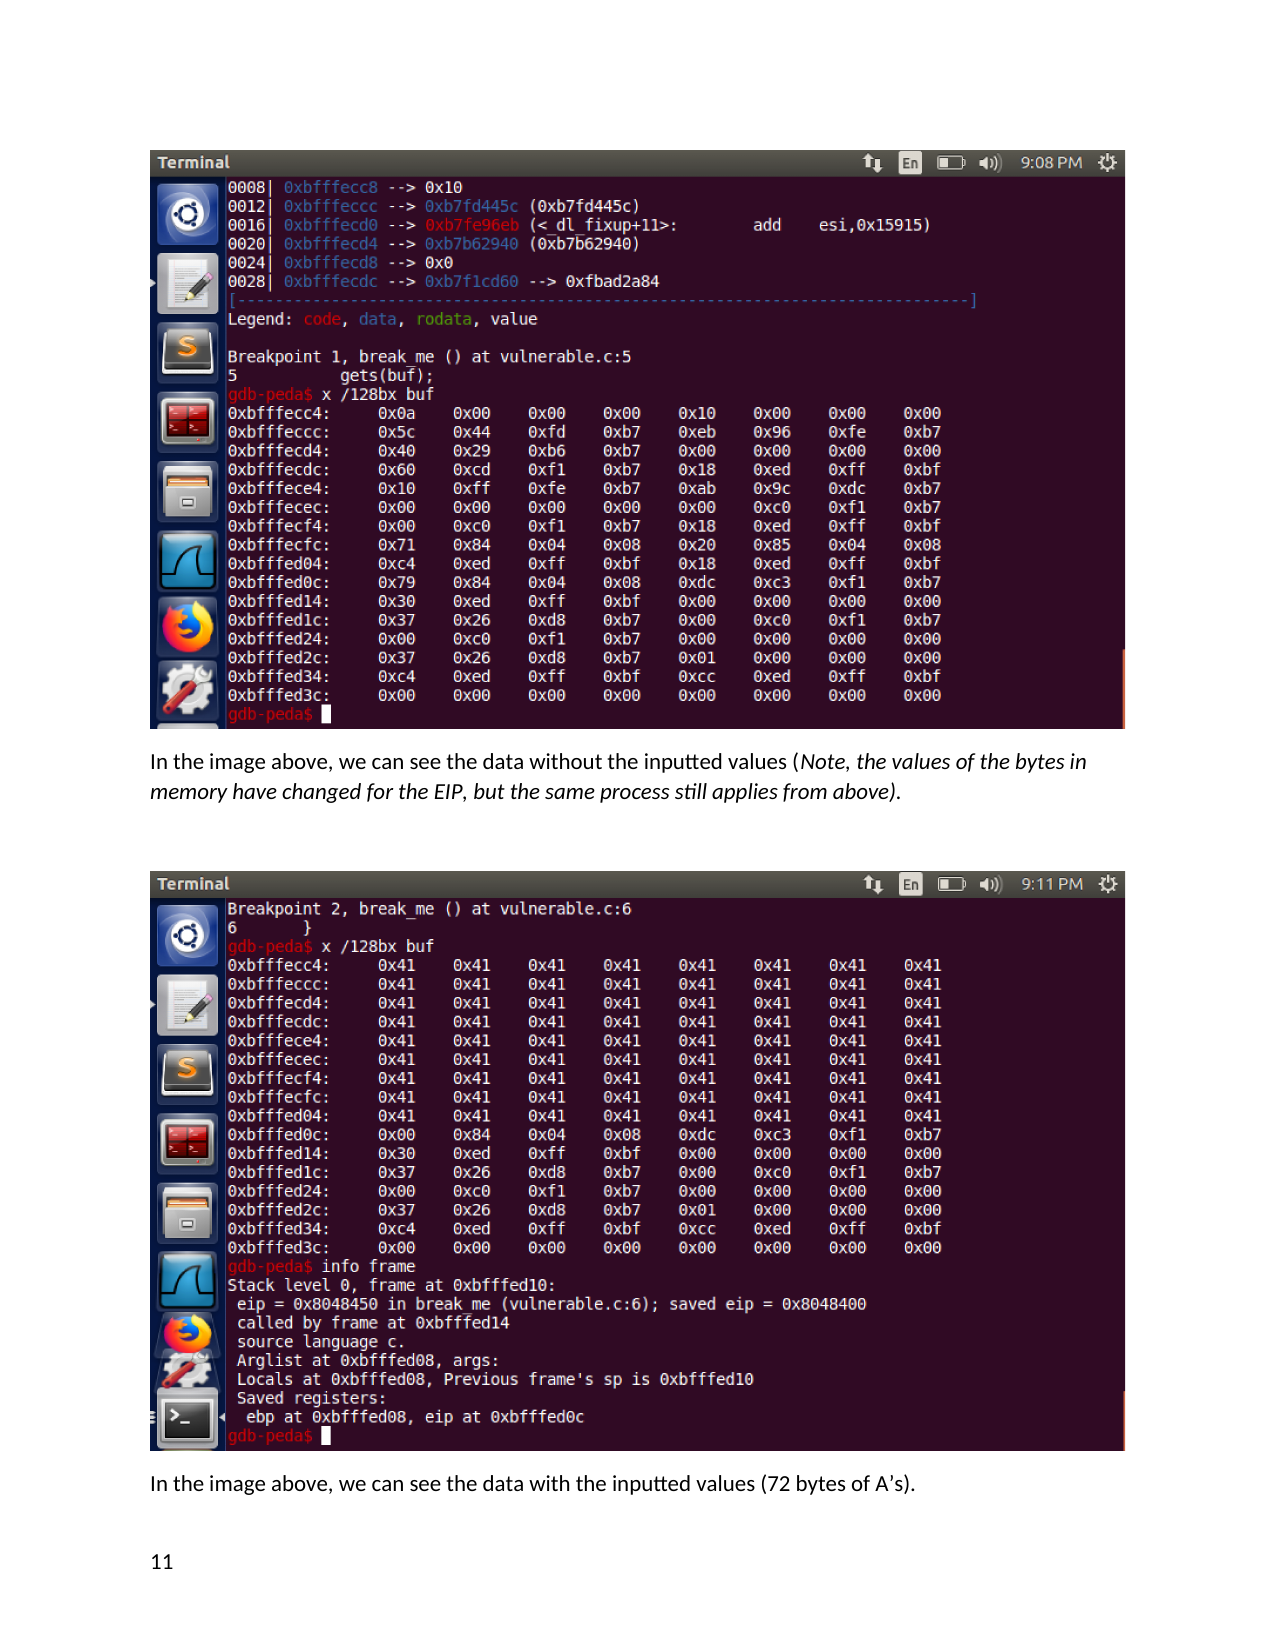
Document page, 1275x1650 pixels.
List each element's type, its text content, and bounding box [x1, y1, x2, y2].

picture [150, 871, 1125, 1451]
text In the image above, we can see the data without the inputted values (Note, the values of the bytes in memory have changed for the EIP, but the same process still applies from above). [150, 747, 1125, 805]
text In the image above, we can see the data with the inputted values (72 bytes of A’s). [150, 1469, 1125, 1497]
picture [150, 150, 1125, 729]
